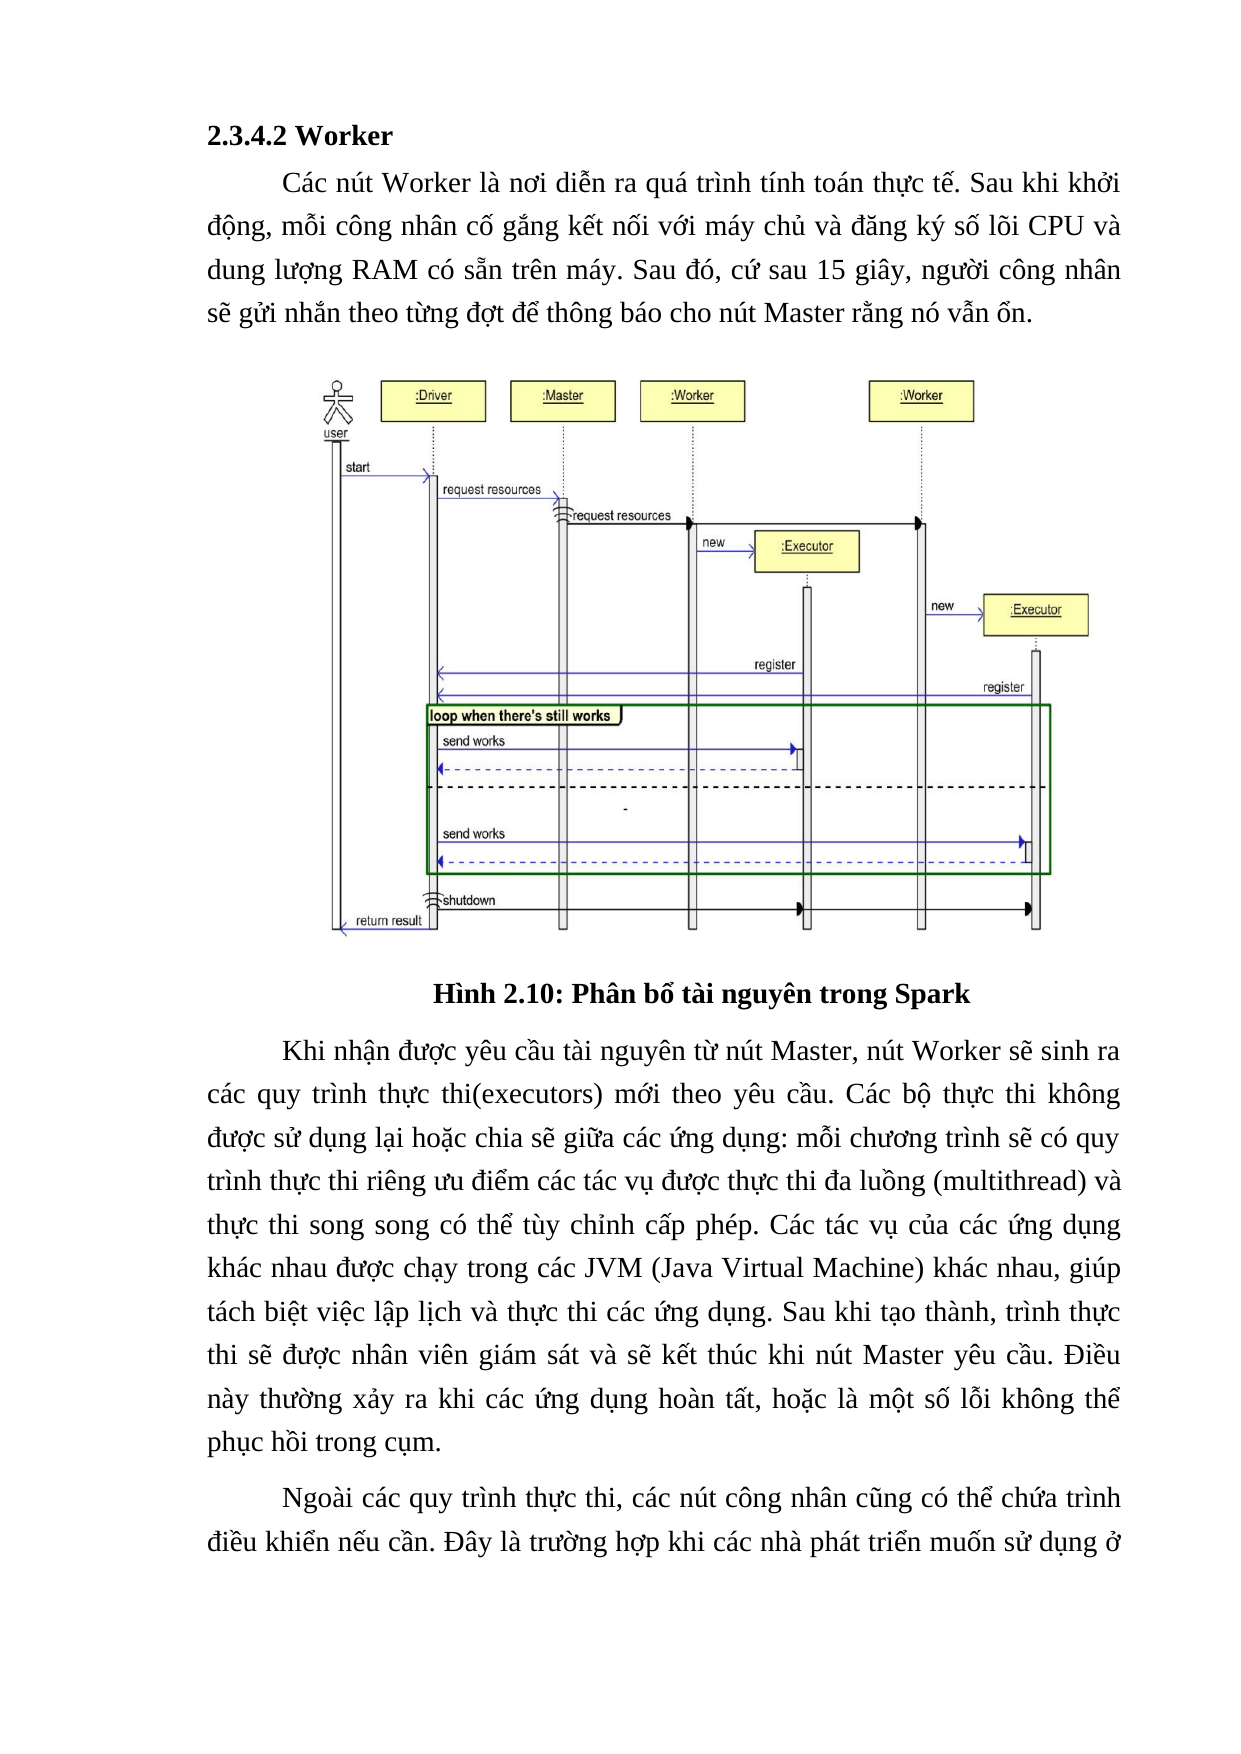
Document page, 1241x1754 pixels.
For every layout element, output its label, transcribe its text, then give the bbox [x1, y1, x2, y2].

text Hình 2.10: Phân bổ tài nguyên trong Spark [207, 977, 1122, 1010]
text Các nút Worker là nơi diễn ra quá trình tính toán thực tế. Sau khi khởi động, mỗi công nhân cố gắng kết nối với máy chủ và đăng ký số lõi CPU và dung lượng RAM có sẵn trên máy. Sau đó, cứ sau 15 giây, người công nhân sẽ gửi nhắn theo từng đợt để thông báo cho nút Master rằng nó vẫn ổn. [207, 165, 1122, 329]
subtitle 2.3.4.2 Worker [207, 118, 1122, 152]
text Khi nhận được yêu cầu tài nguyên từ nút Master, nút Worker sẽ sinh ra các quy trình thực thi(executors) mới theo yêu cầu. Các bộ thực thi không được sử dụng lại hoặc chia sẽ giữa các ứng dụng: mỗi chương trình sẽ có quy trình thực thi riêng ưu điểm các tác vụ được thực thi đa luồng (multithread) và thực thi song song có thể tùy chỉnh cấp phép. Các tác vụ của các ứng dụng khác nhau được chạy trong các JVM (Java Virtual Machine) khác nhau, giúp tách biệt việc lập lịch và thực thi các ứng dụng. Sau khi tạo thành, trình thực thi sẽ được nhân viên giám sát và sẽ kết thúc khi nút Master yêu cầu. Điều này thường xảy ra khi các ứng dụng hoàn tất, hoặc là một số lỗi không thể phục hồi trong cụm. [207, 1033, 1122, 1458]
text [207, 1481, 1122, 1558]
picture [292, 351, 1112, 957]
